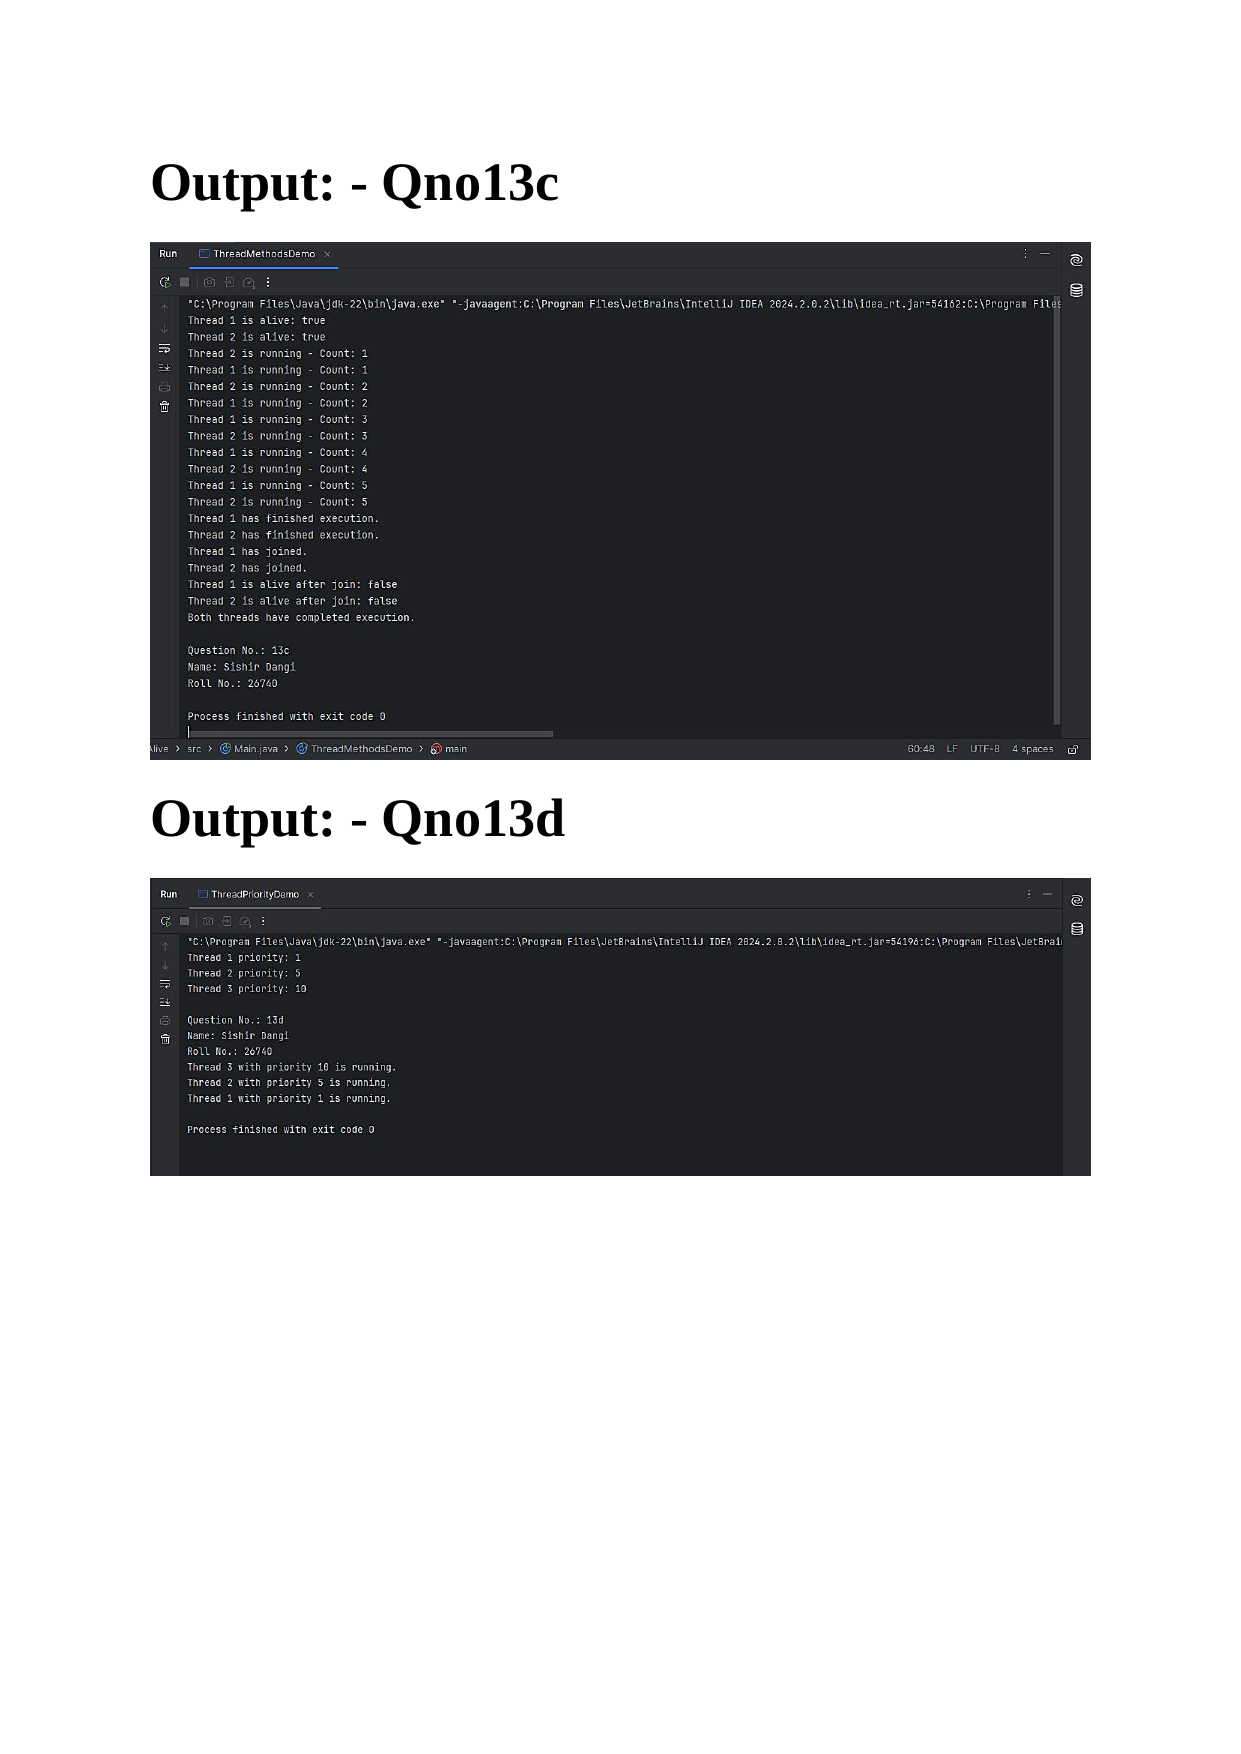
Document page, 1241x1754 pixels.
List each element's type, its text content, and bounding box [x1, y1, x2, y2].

picture [150, 242, 1091, 760]
picture [150, 878, 1091, 1176]
text Output: - Qno13d [150, 786, 1090, 848]
text Output: - Qno13c [150, 150, 1090, 212]
